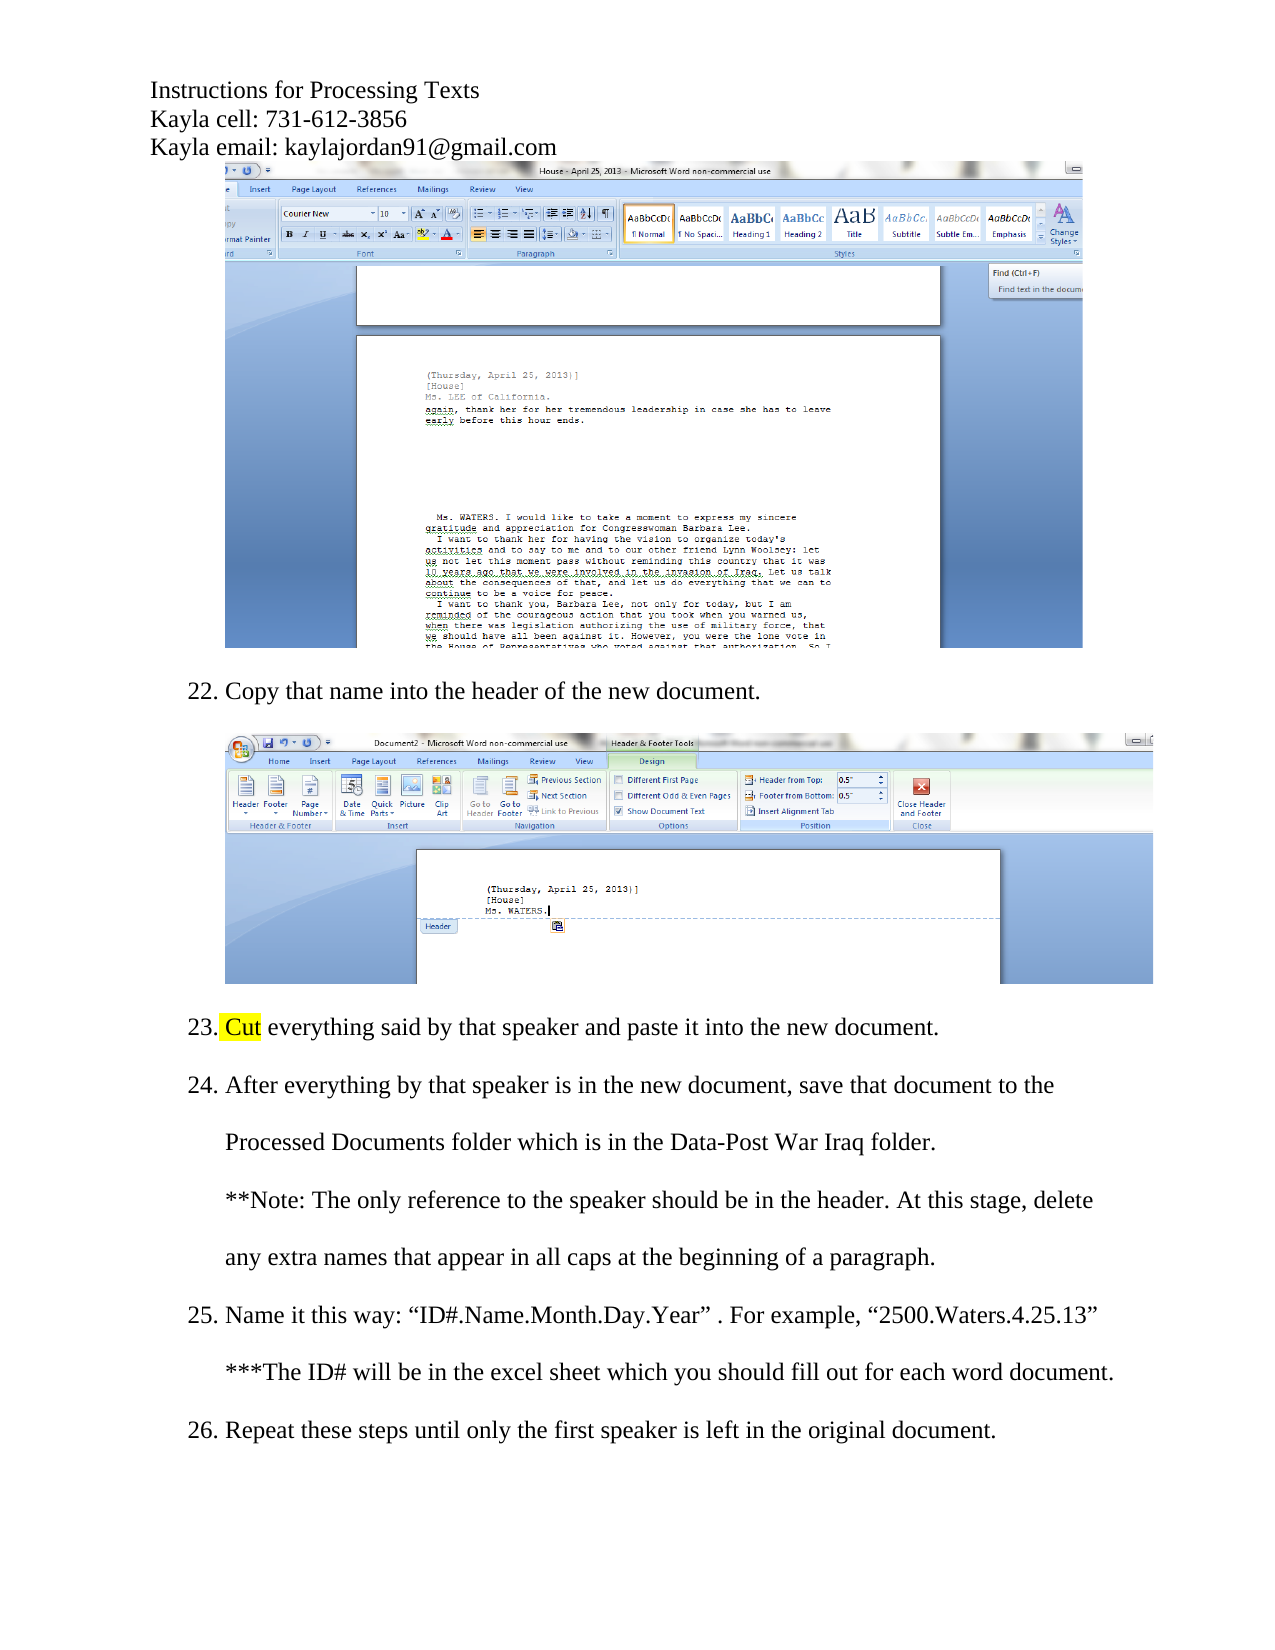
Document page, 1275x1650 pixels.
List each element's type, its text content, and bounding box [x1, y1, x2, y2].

picture [225, 161, 1083, 648]
list Cut everything said by that speaker and paste it into the new document. [187, 1012, 1125, 1041]
list ***The ID# will be in the excel sheet which you should fill out for each word document. [225, 1357, 1125, 1386]
list Copy that name into the header of the new document. [187, 676, 1125, 705]
picture [225, 733, 1154, 984]
list Name it this way: “ID#.Name.Month.Day.Year” . For example, “2500.Waters.4.25.13” [187, 1300, 1125, 1329]
list Repeat these steps until only the first speaker is left in the original document. [187, 1415, 1125, 1444]
list **Note: The only reference to the speaker should be in the header. At this stage, delete any extra names that appear in all caps at the beginning of a paragraph. [225, 1185, 1125, 1271]
list After everything by that speaker is in the new document, save that document to the Processed Documents folder which is in the Data-Post War Iraq folder. [187, 1070, 1125, 1156]
